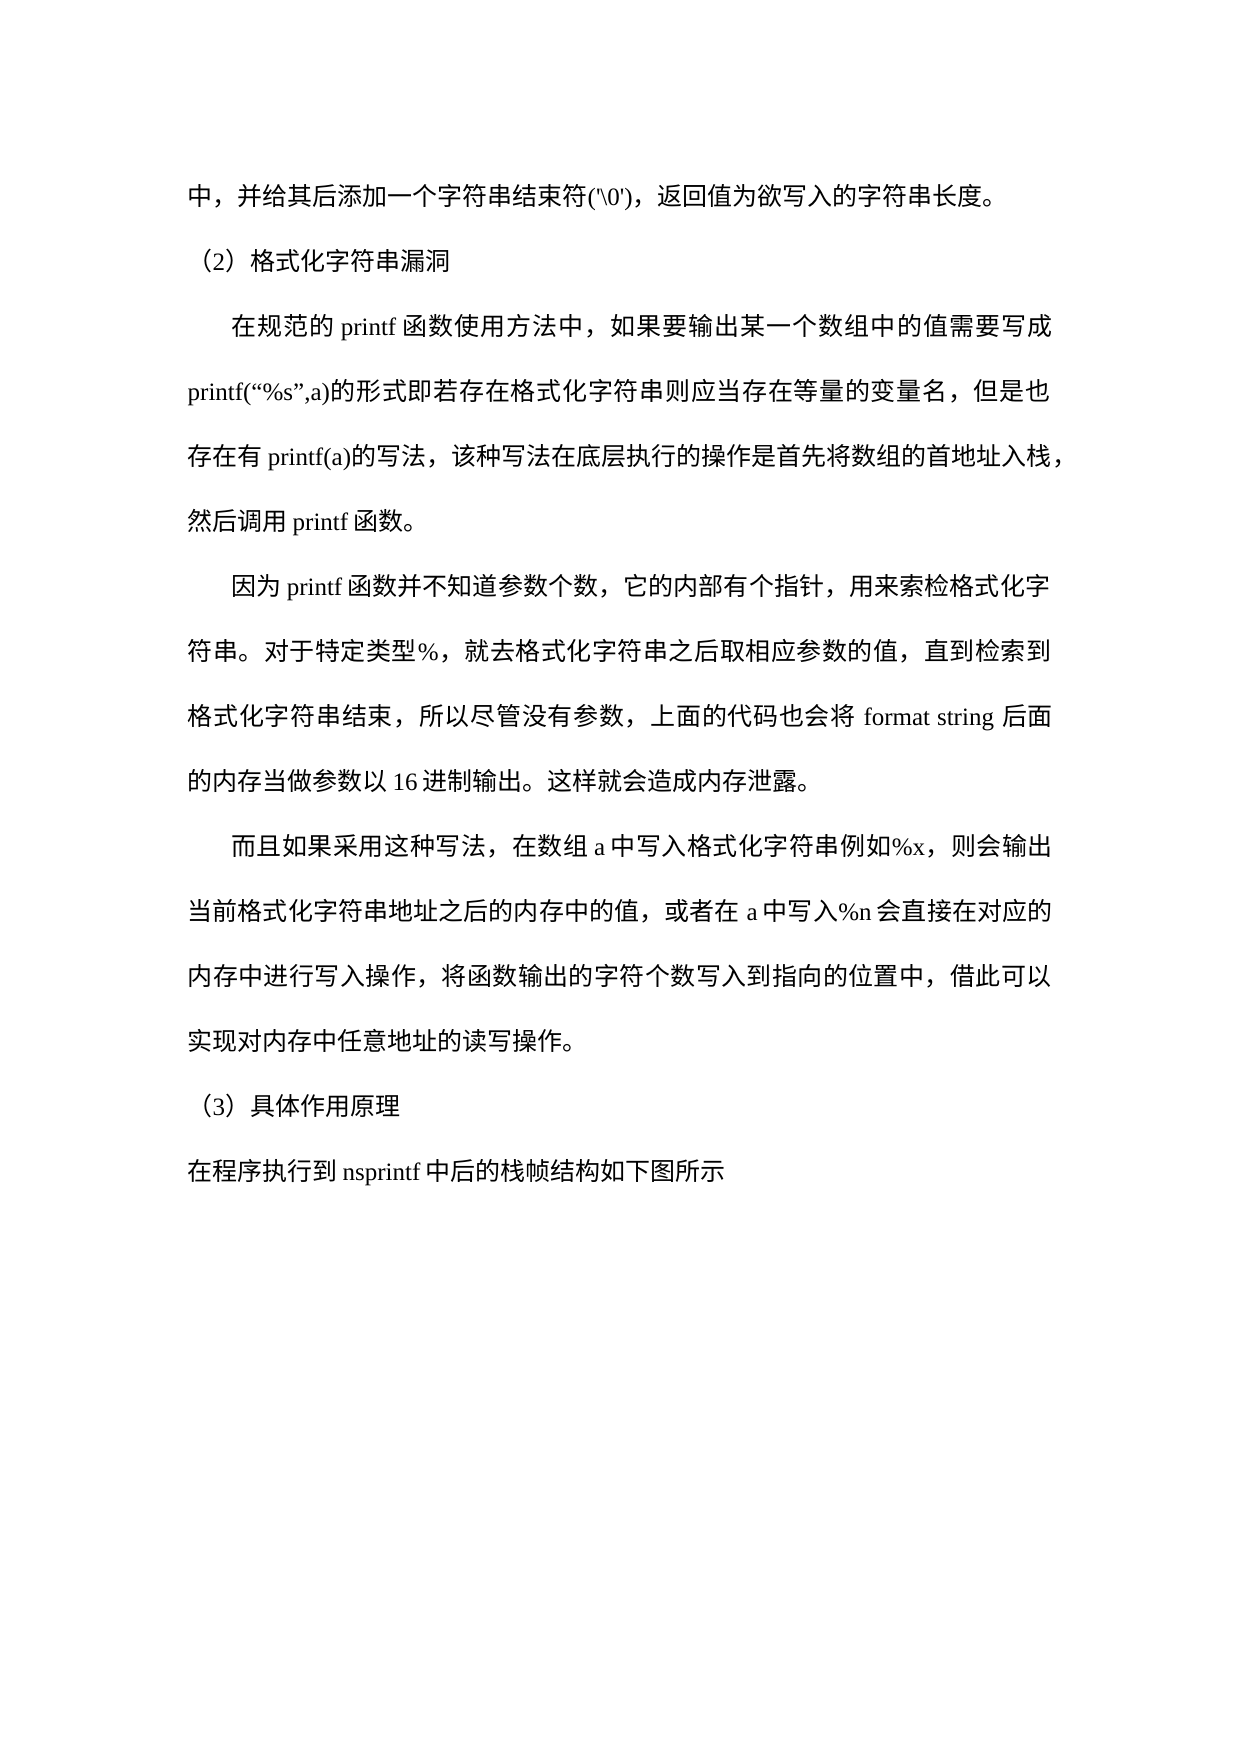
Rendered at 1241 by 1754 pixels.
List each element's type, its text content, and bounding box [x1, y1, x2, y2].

text 因为printf函数并不知道参数个数，它的内部有个指针，用来索检格式化字符串。对于特定类型%，就去格式化字符串之后取相应参数的值，直到检索到格式化字符串结束，所以尽管没有参数，上面的代码也会将format string 后面的内存当做参数以16进制输出。这样就会造成内存泄露。 [187, 552, 1053, 812]
text 在规范的printf函数使用方法中，如果要输出某一个数组中的值需要写成printf(“%s”,a)的形式即若存在格式化字符串则应当存在等量的变量名，但是也存在有printf(a)的写法，该种写法在底层执行的操作是首先将数组的首地址入栈，然后调用printf函数。 [187, 292, 1053, 552]
text （2）格式化字符串漏洞 [187, 227, 1053, 292]
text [187, 162, 1053, 227]
text （3）具体作用原理 [187, 1072, 1053, 1137]
text 在程序执行到nsprintf中后的栈帧结构如下图所示 [187, 1137, 1053, 1202]
text 而且如果采用这种写法，在数组a中写入格式化字符串例如%x，则会输出当前格式化字符串地址之后的内存中的值，或者在a中写入%n会直接在对应的内存中进行写入操作，将函数输出的字符个数写入到指向的位置中，借此可以实现对内存中任意地址的读写操作。 [187, 812, 1053, 1072]
